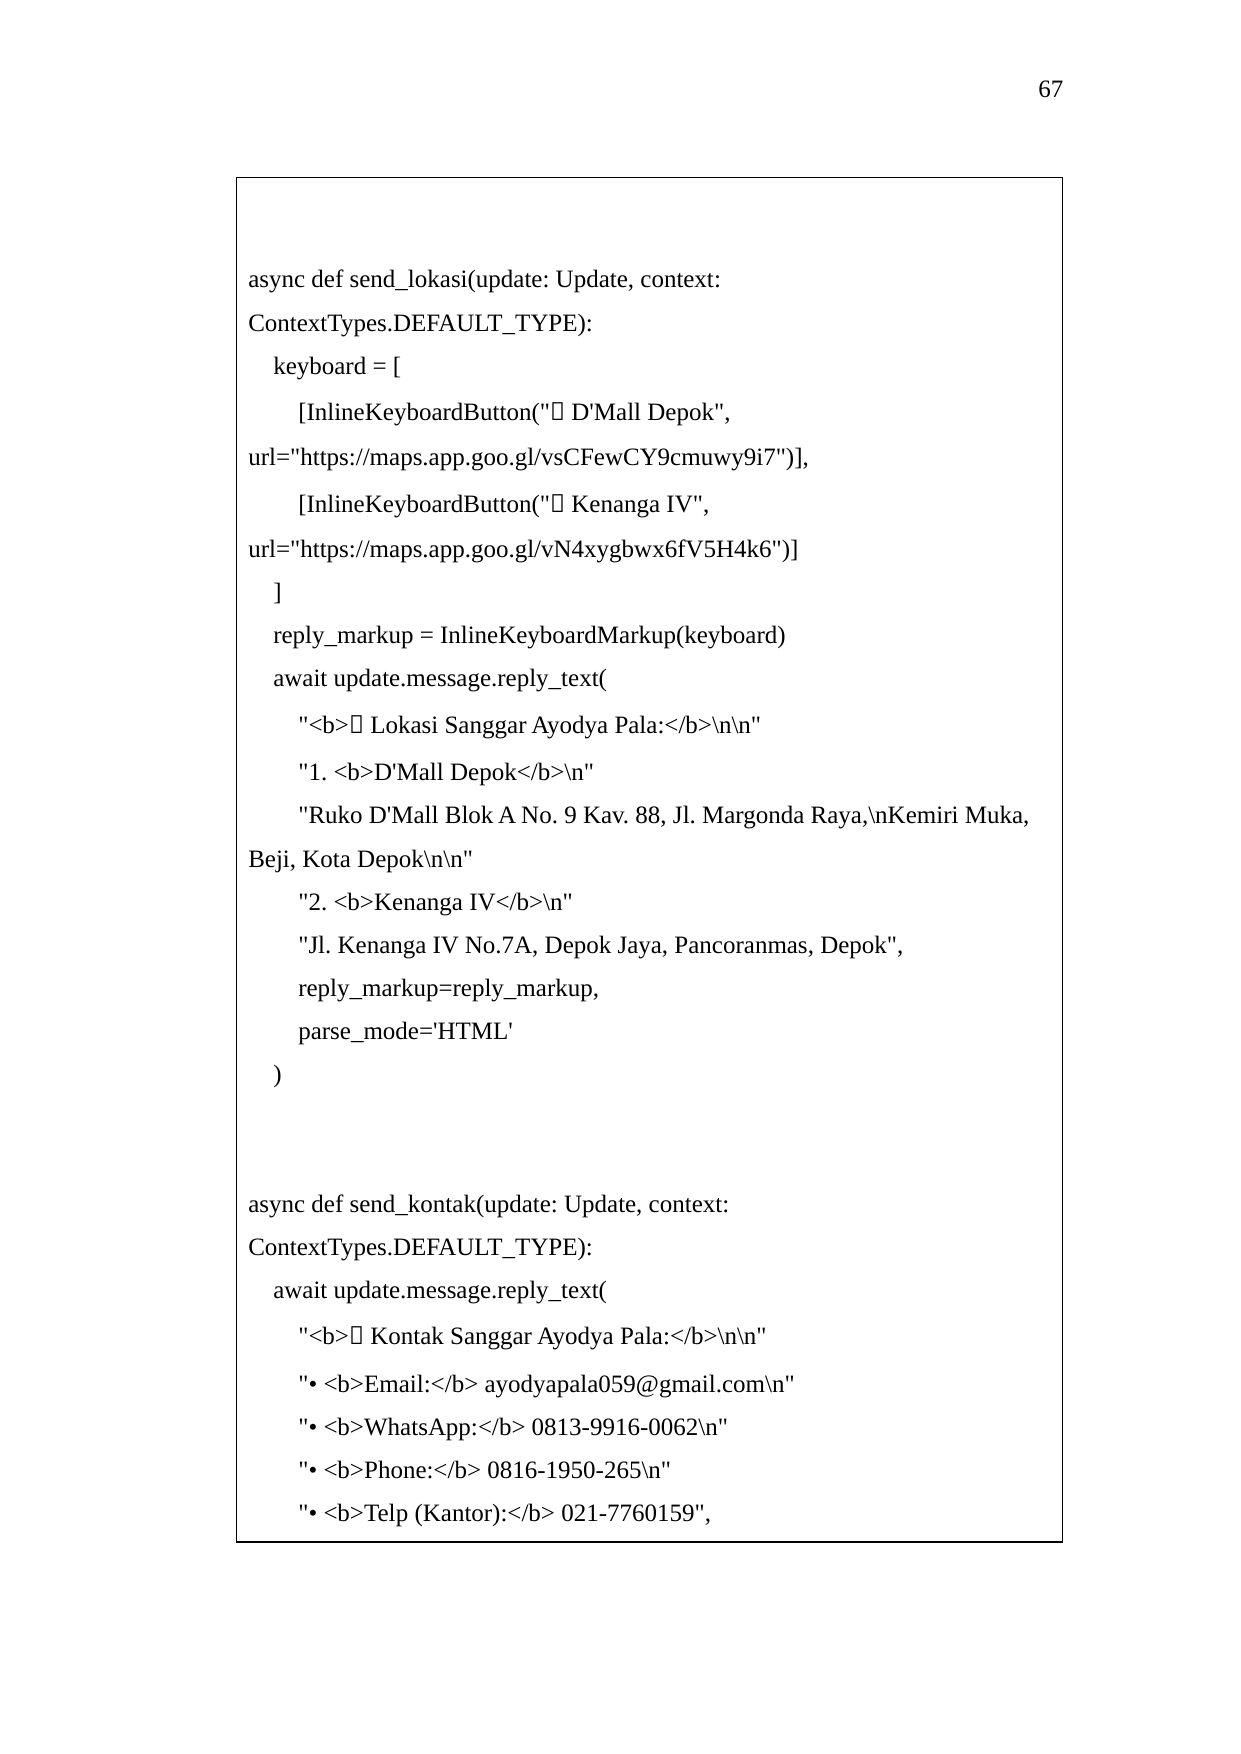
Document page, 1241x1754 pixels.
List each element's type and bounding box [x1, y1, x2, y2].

table_header [237, 178, 1062, 1541]
